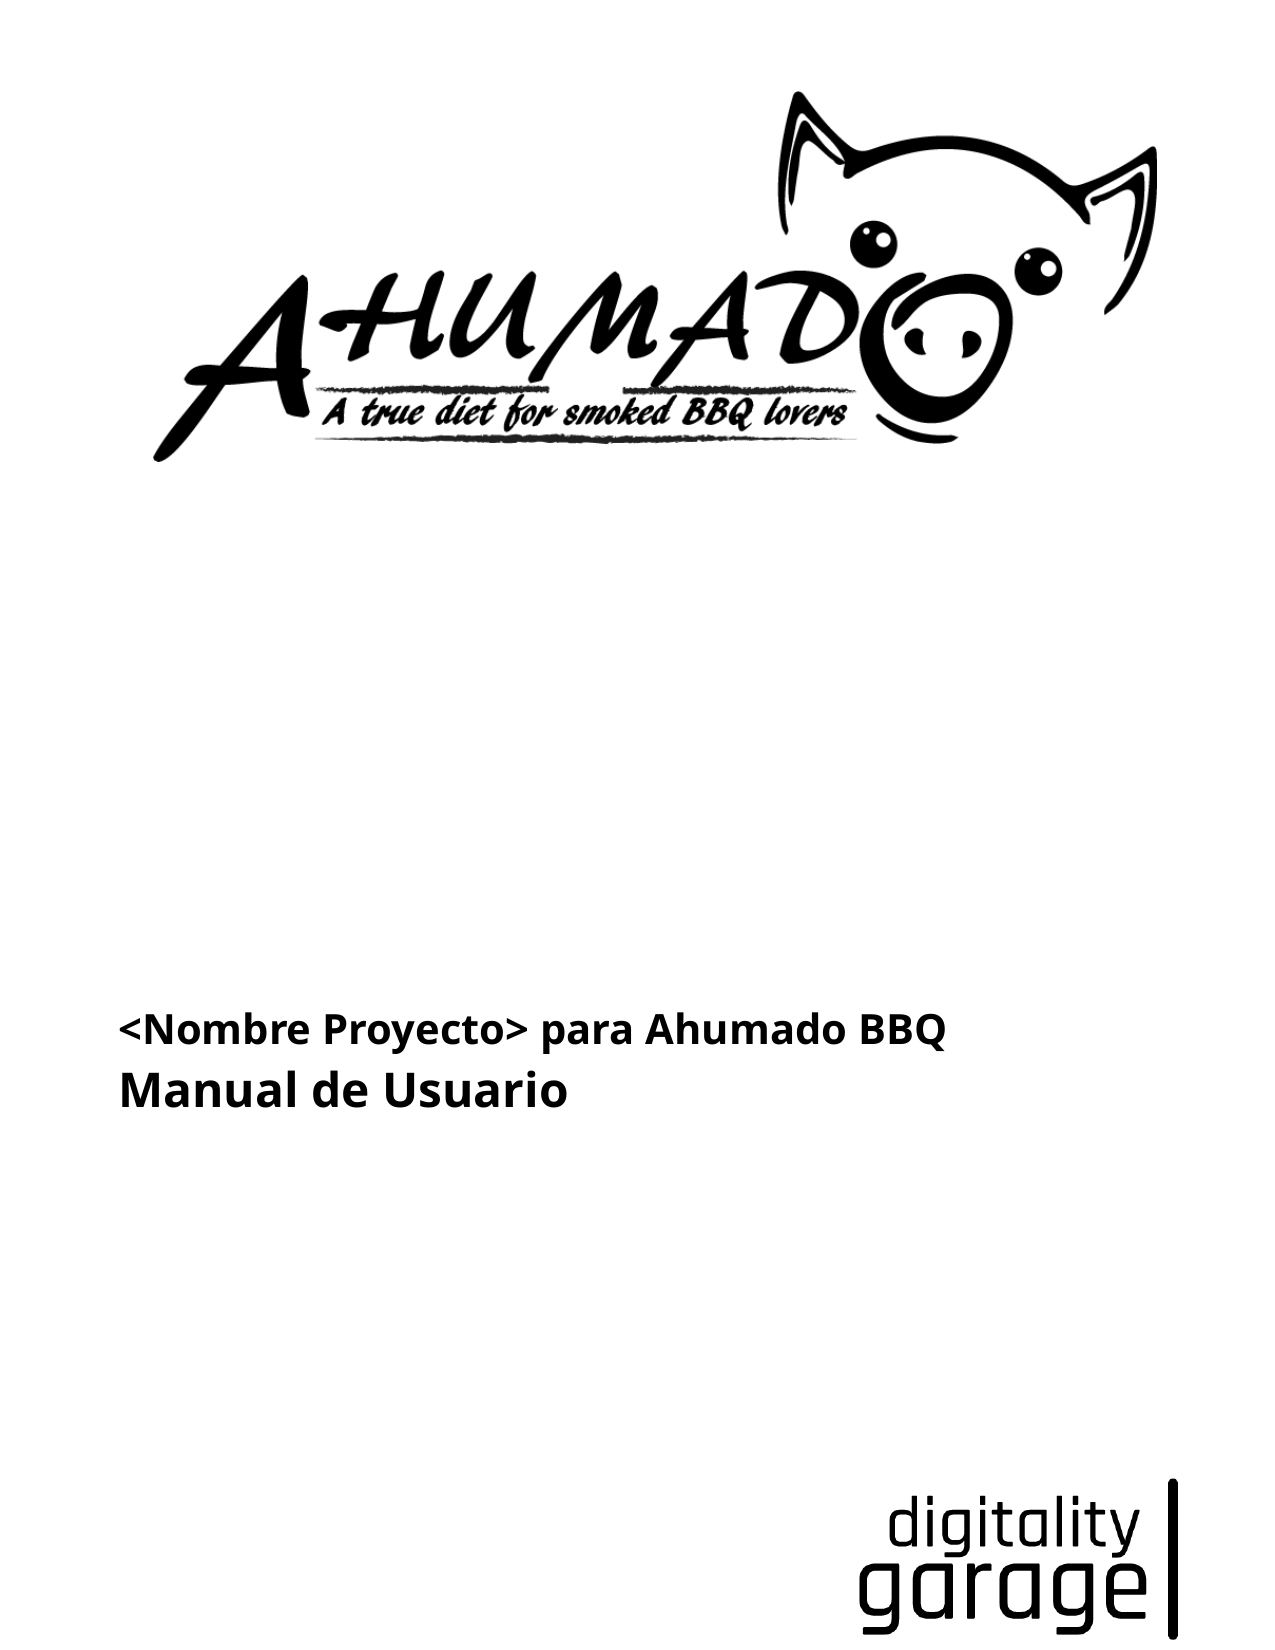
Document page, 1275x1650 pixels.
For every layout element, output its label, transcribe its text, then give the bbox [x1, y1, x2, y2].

text Sistema informático para Ahumado BBQ [118, 1000, 1157, 1056]
title Manual de Usuario [118, 1056, 1157, 1122]
picture [835, 1454, 1199, 1650]
picture [153, 91, 1157, 462]
